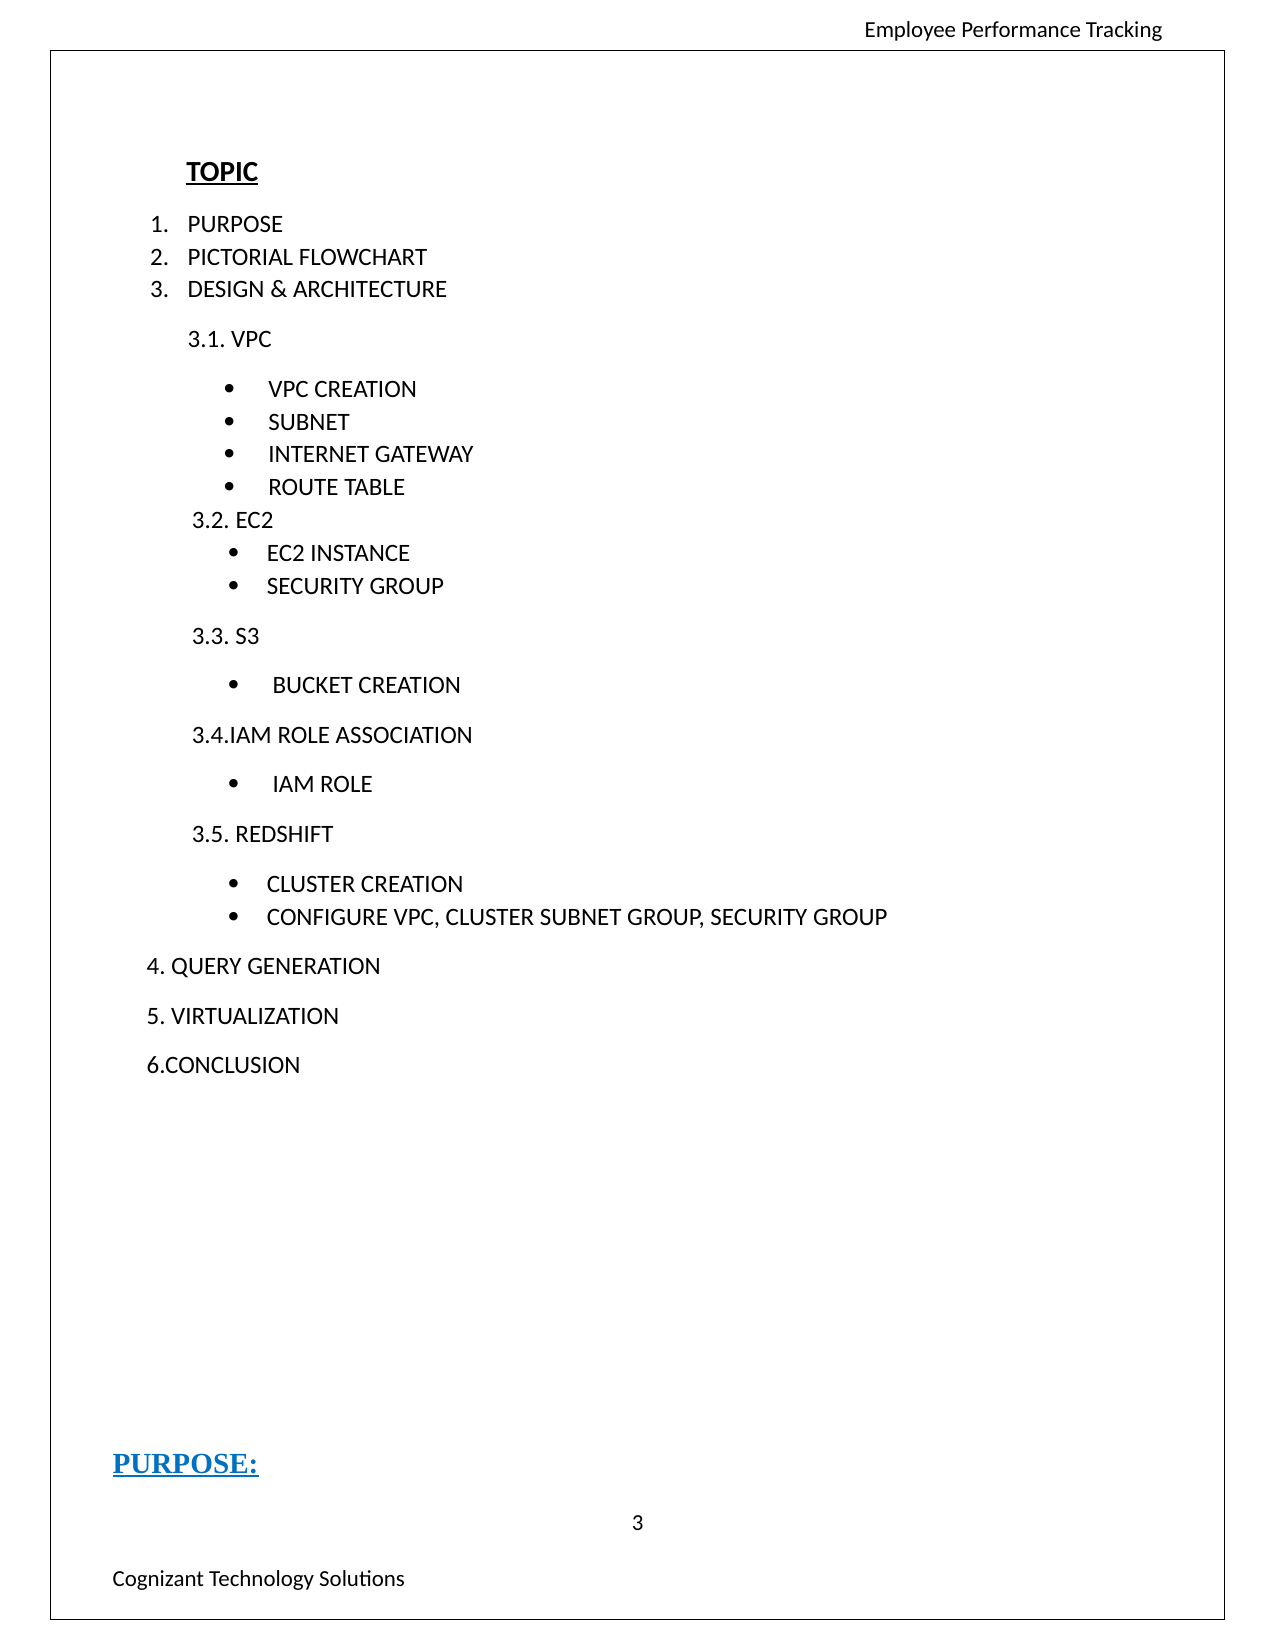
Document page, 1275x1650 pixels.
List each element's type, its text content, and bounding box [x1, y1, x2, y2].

list PURPOSE [150, 208, 1162, 238]
list SUBNET [225, 406, 1162, 436]
list CLUSTER CREATION [229, 868, 1162, 898]
list EC2 INSTANCE [229, 537, 1162, 568]
text TOPIC [112, 153, 1162, 188]
list VPC CREATION [225, 373, 1162, 403]
text 4. QUERY GENERATION [112, 950, 1162, 981]
list BUCKET CREATION [229, 669, 1162, 700]
text 5. VIRTUALIZATION [112, 1000, 1162, 1030]
text 3.3. S3 [112, 620, 1162, 650]
text 3.4.IAM ROLE ASSOCIATION [112, 719, 1162, 749]
list EC2 [192, 504, 1162, 535]
list CONFIGURE VPC, CLUSTER SUBNET GROUP, SECURITY GROUP [229, 901, 1162, 931]
list PICTORIAL FLOWCHART [150, 241, 1162, 271]
text PURPOSE: [112, 1446, 1162, 1480]
list ROUTE TABLE [225, 472, 1162, 502]
list SECURITY GROUP [229, 570, 1162, 601]
text 6.CONCLUSION [112, 1049, 1162, 1080]
text 3.1. VPC [187, 323, 1162, 354]
list INTERNET GATEWAY [225, 439, 1162, 469]
list IAM ROLE [229, 769, 1162, 799]
list DESIGN & ARCHITECTURE [150, 274, 1162, 304]
text 3.5. REDSHIFT [112, 818, 1162, 849]
